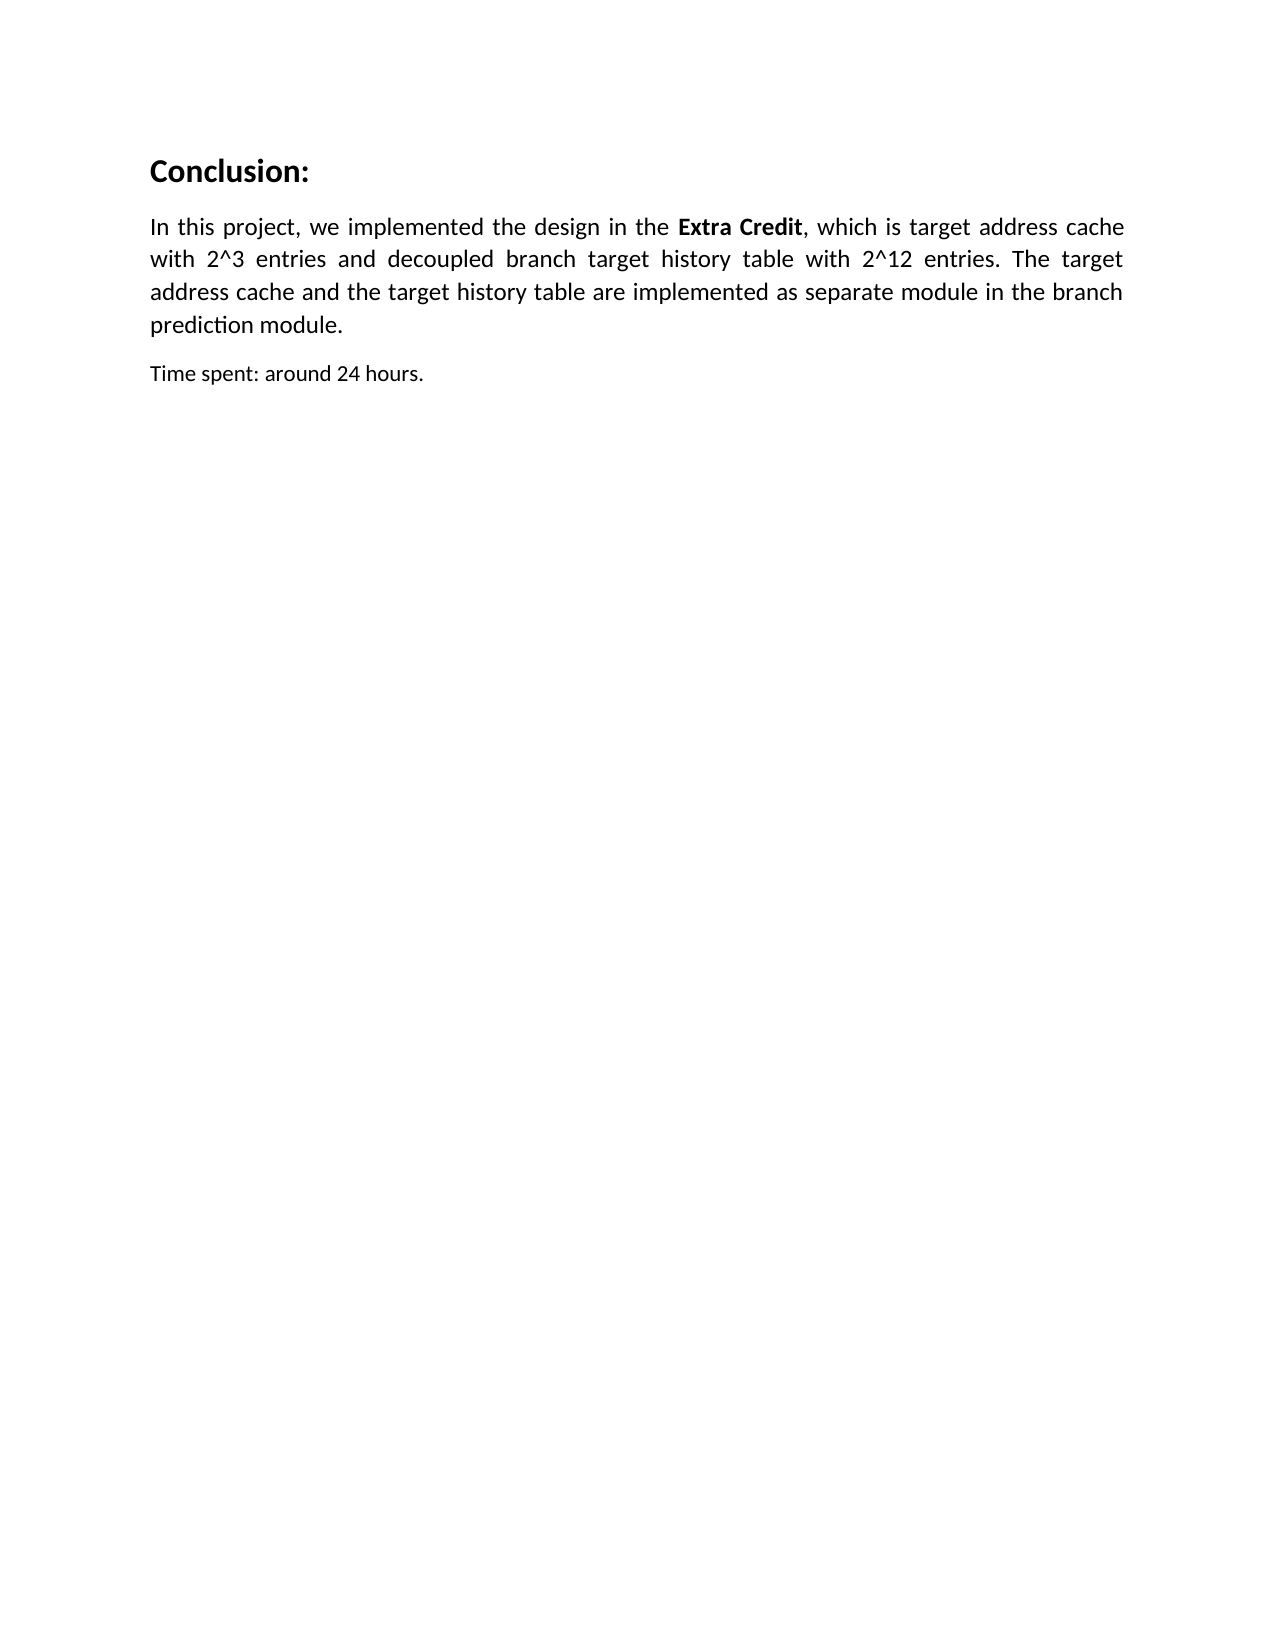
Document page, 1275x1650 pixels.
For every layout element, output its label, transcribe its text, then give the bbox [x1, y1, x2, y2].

text Time spent: around 24 hours. [150, 359, 1125, 387]
text In this project, we implemented the design in the Extra Credit, which is target address cache with 2^3 entries and decoupled branch target history table with 2^12 entries. The target address cache and the target history table are implemented as separate module in the branch prediction module. [150, 211, 1125, 340]
text Conclusion: [150, 150, 1125, 191]
